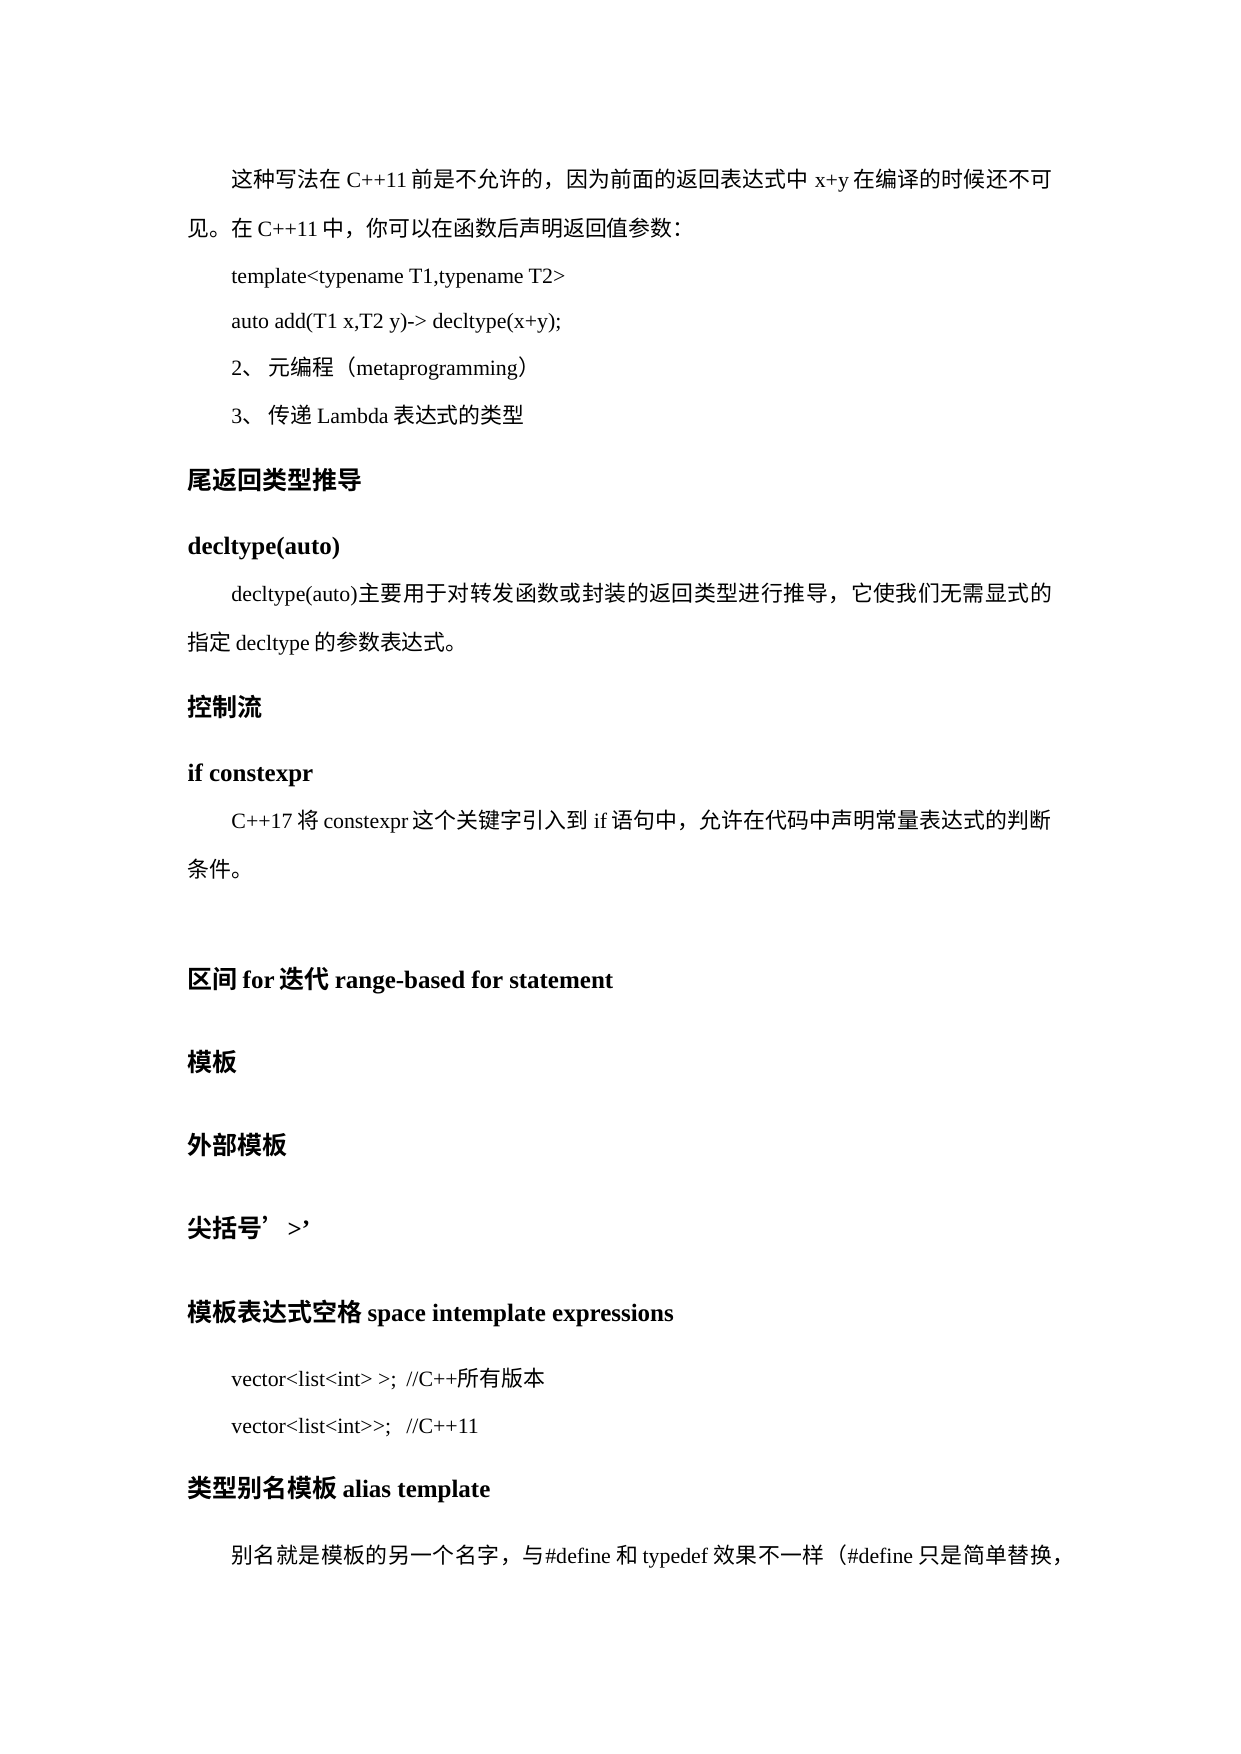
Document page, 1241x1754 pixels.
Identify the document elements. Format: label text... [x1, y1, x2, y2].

subtitle 类型别名模板alias template [187, 1454, 1053, 1519]
subtitle 模板表达式空格space intemplate expressions [187, 1278, 1053, 1343]
text C++17将constexpr这个关键字引入到if语句中，允许在代码中声明常量表达式的判断条件。 [187, 803, 1053, 884]
text auto add(T1 x,T2 y)-> decltype(x+y); [231, 304, 1053, 337]
text vector<list<int> >; //C++所有版本 [187, 1361, 1053, 1393]
text decltype(auto)主要用于对转发函数或封装的返回类型进行推导，它使我们无需显式的指定decltype的参数表达式。 [187, 576, 1053, 657]
subtitle 尾返回类型推导 [187, 446, 1053, 511]
text vector<list<int>>; //C++11 [187, 1409, 1053, 1442]
subtitle 模板 [187, 1028, 1053, 1093]
subtitle decltype(auto) [187, 529, 1053, 562]
subtitle 外部模板 [187, 1111, 1053, 1176]
subtitle 尖括号’>’ [187, 1194, 1053, 1259]
list 元编程（metaprogramming） [231, 349, 1053, 382]
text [187, 1537, 1053, 1570]
text 这种写法在C++11前是不允许的，因为前面的返回表达式中x+y在编译的时候还不可见。在C++11中，你可以在函数后声明返回值参数： [187, 162, 1053, 243]
subtitle 区间for迭代range-based for statement [187, 945, 1053, 1010]
text template<typename T1,typename T2> [231, 259, 1053, 292]
subtitle 控制流 [187, 673, 1053, 738]
subtitle if constexpr [187, 756, 1053, 789]
list 传递Lambda表达式的类型 [231, 398, 1053, 430]
